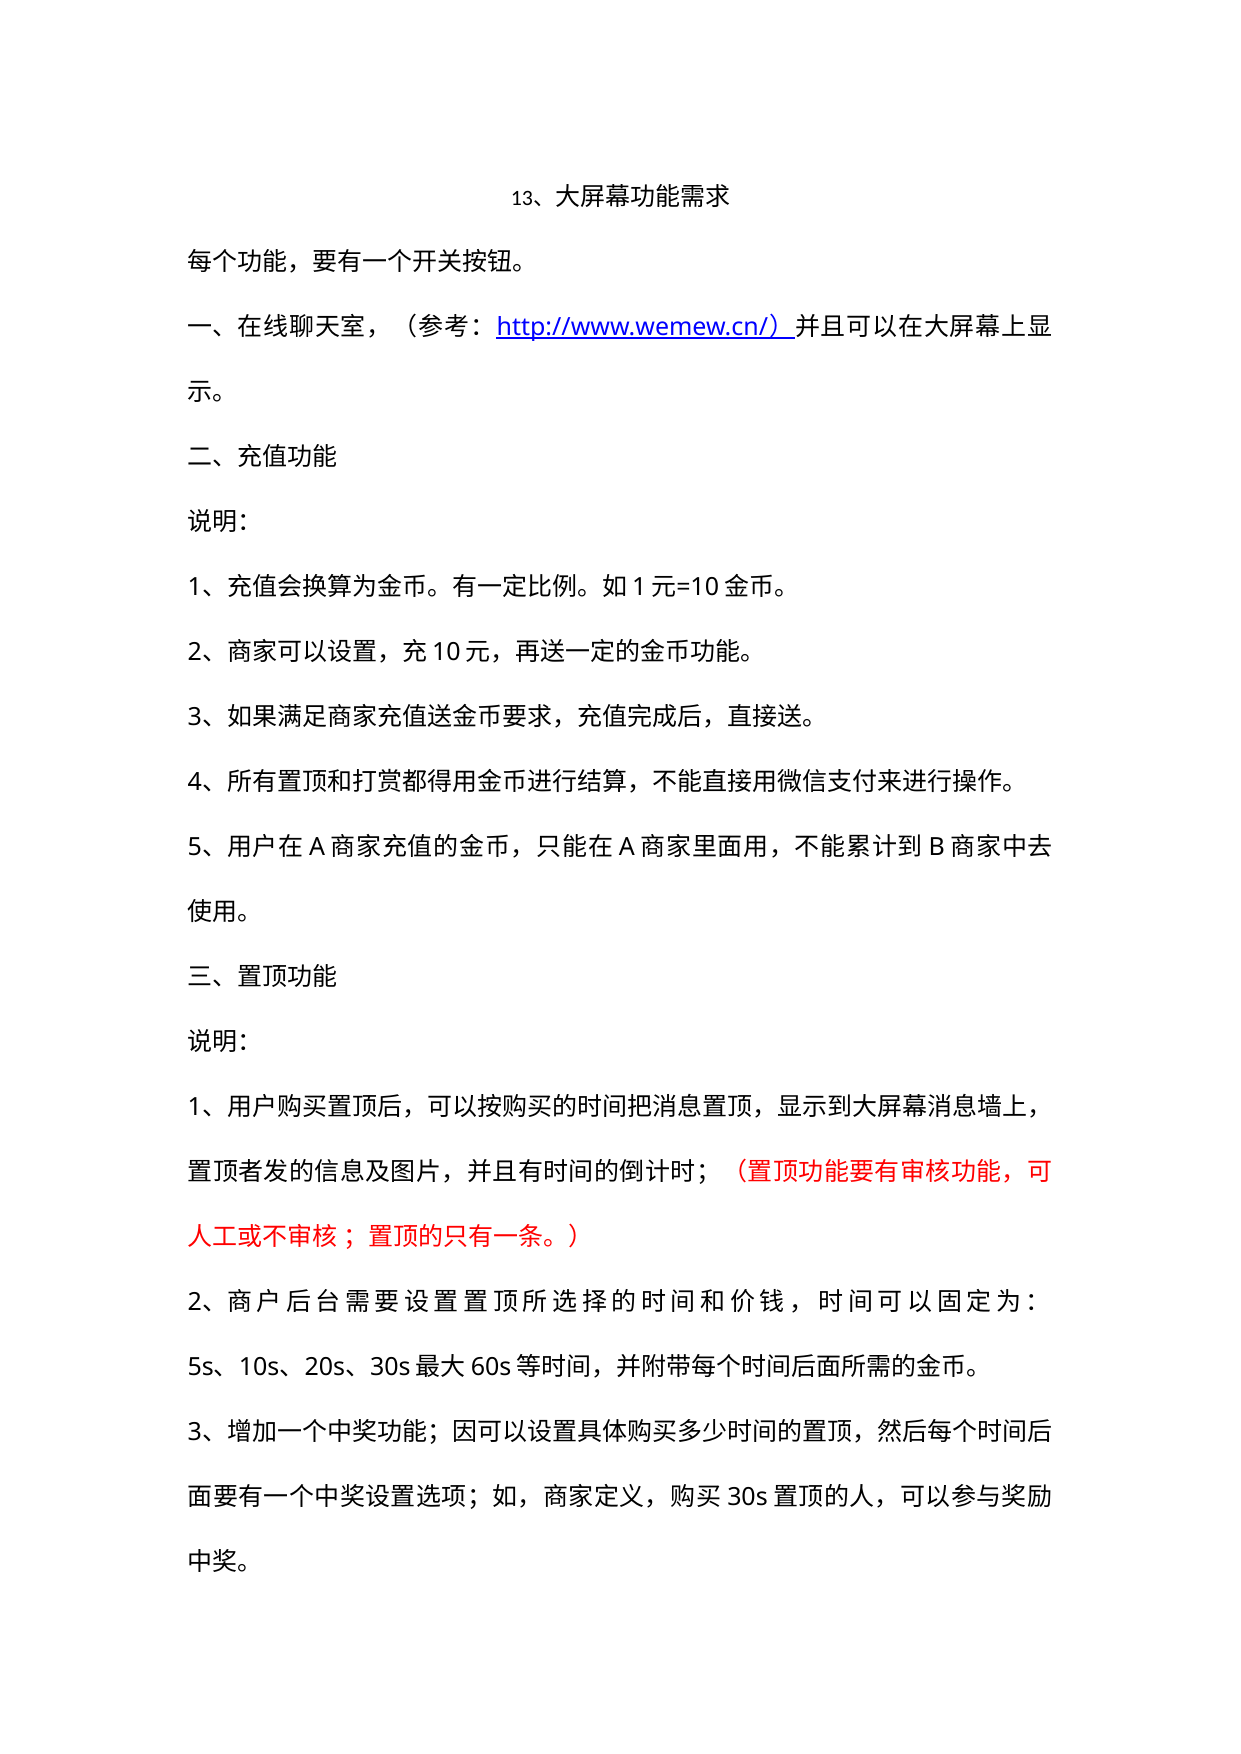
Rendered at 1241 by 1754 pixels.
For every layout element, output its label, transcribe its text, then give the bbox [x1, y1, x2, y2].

list 商家可以设置，充10元，再送一定的金币功能。 [187, 617, 1053, 682]
list 三、置顶功能 [187, 942, 1053, 1007]
list 用户在A商家充值的金币，只能在A商家里面用，不能累计到B商家中去使用。 [187, 812, 1053, 942]
text 每个功能，要有一个开关按钮。 [187, 227, 1053, 292]
list 商户后台需要设置置顶所选择的时间和价钱，时间可以固定为：5s、10s、20s、30s最大60s等时间，并附带每个时间后面所需的金币。 [187, 1267, 1053, 1397]
list 1、用户购买置顶后，可以按购买的时间把消息置顶，显示到大屏幕消息墙上，置顶者发的信息及图片，并且有时间的倒计时；（置顶功能要有审核功能，可人工或不审核 ；置顶的只有一条。） [187, 1072, 1053, 1267]
text 13、大屏幕功能需求 [187, 162, 1053, 227]
list 二、充值功能 [187, 422, 1053, 487]
list 说明： [187, 487, 1053, 552]
list 所有置顶和打赏都得用金币进行结算，不能直接用微信支付来进行操作。 [187, 747, 1053, 812]
list 充值会换算为金币。有一定比例。如1元=10金币。 [187, 552, 1053, 617]
list 如果满足商家充值送金币要求，充值完成后，直接送。 [187, 682, 1053, 747]
list 说明： [187, 1007, 1053, 1072]
list 在线聊天室，（参考：http://www.wemew.cn/）并且可以在大屏幕上显示。 [187, 292, 1053, 422]
list 增加一个中奖功能；因可以设置具体购买多少时间的置顶，然后每个时间后面要有一个中奖设置选项；如，商家定义，购买30s置顶的人，可以参与奖励中奖。 [187, 1397, 1053, 1592]
